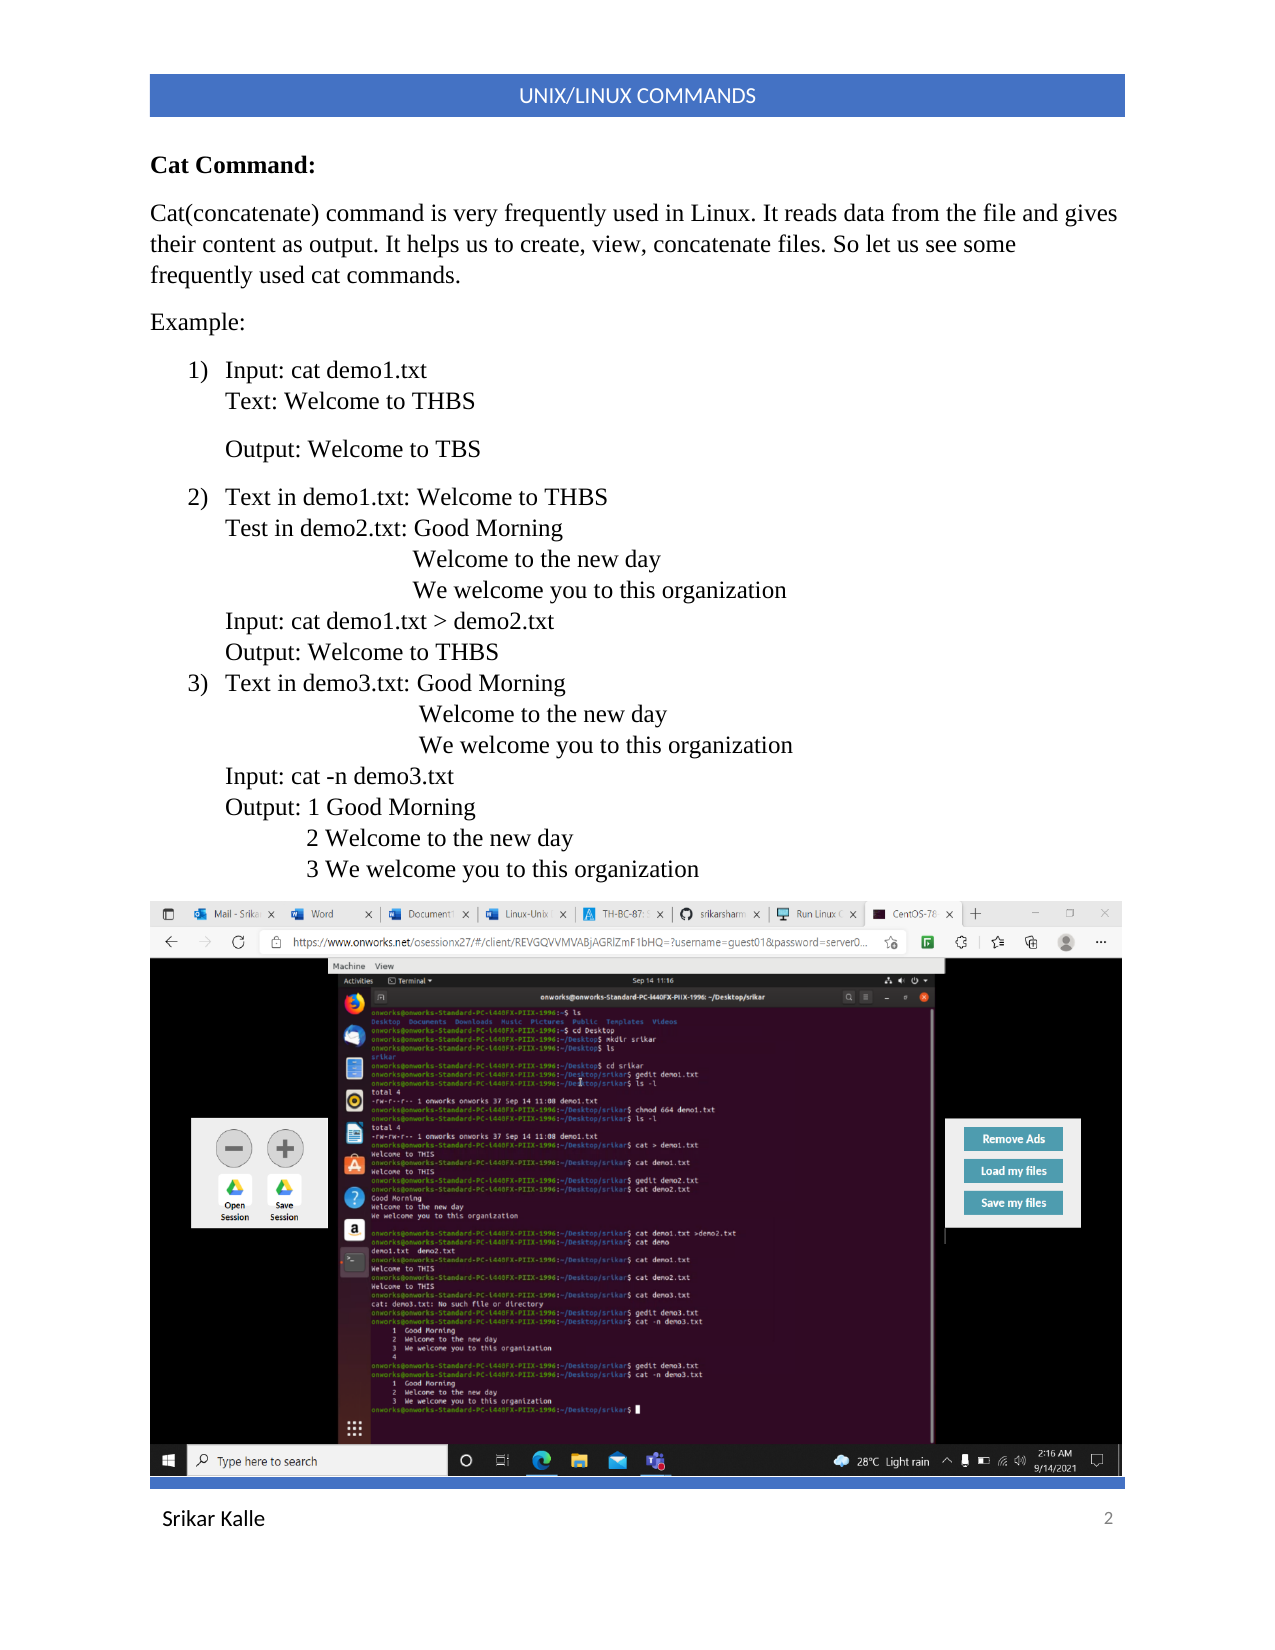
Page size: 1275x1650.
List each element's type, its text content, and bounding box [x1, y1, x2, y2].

picture [150, 901, 1122, 1476]
list Input: cat demo1.txt > demo2.txt [225, 606, 1125, 634]
list Output: Welcome to THBS [225, 637, 1125, 666]
list Welcome to the new day [225, 699, 1125, 728]
list We welcome you to this organization [225, 575, 1125, 603]
list We welcome you to this organization [225, 730, 1125, 759]
list Input: cat -n demo3.txt [225, 761, 1125, 790]
list Output: 1 Good Morning [225, 792, 1125, 821]
list Input: cat demo1.txt [187, 355, 1125, 384]
list Text in demo1.txt: Welcome to THBS [187, 482, 1125, 510]
list 3 We welcome you to this organization [225, 854, 1125, 883]
list Text in demo3.txt: Good Morning [187, 668, 1125, 697]
text Example: [150, 307, 1125, 336]
text Cat Command: [150, 150, 1125, 179]
list Text: Welcome to THBS [225, 386, 1125, 415]
list Test in demo2.txt: Good Morning [225, 513, 1125, 541]
text Output: Welcome to TBS [150, 434, 1125, 463]
text Cat(concatenate) command is very frequently used in Linux. It reads data from the file and gives their content as output. It helps us to create, view, concatenate files. So let us see some frequently used cat commands. [150, 198, 1125, 288]
list Welcome to the new day [225, 544, 1125, 572]
list 2 Welcome to the new day [225, 823, 1125, 852]
